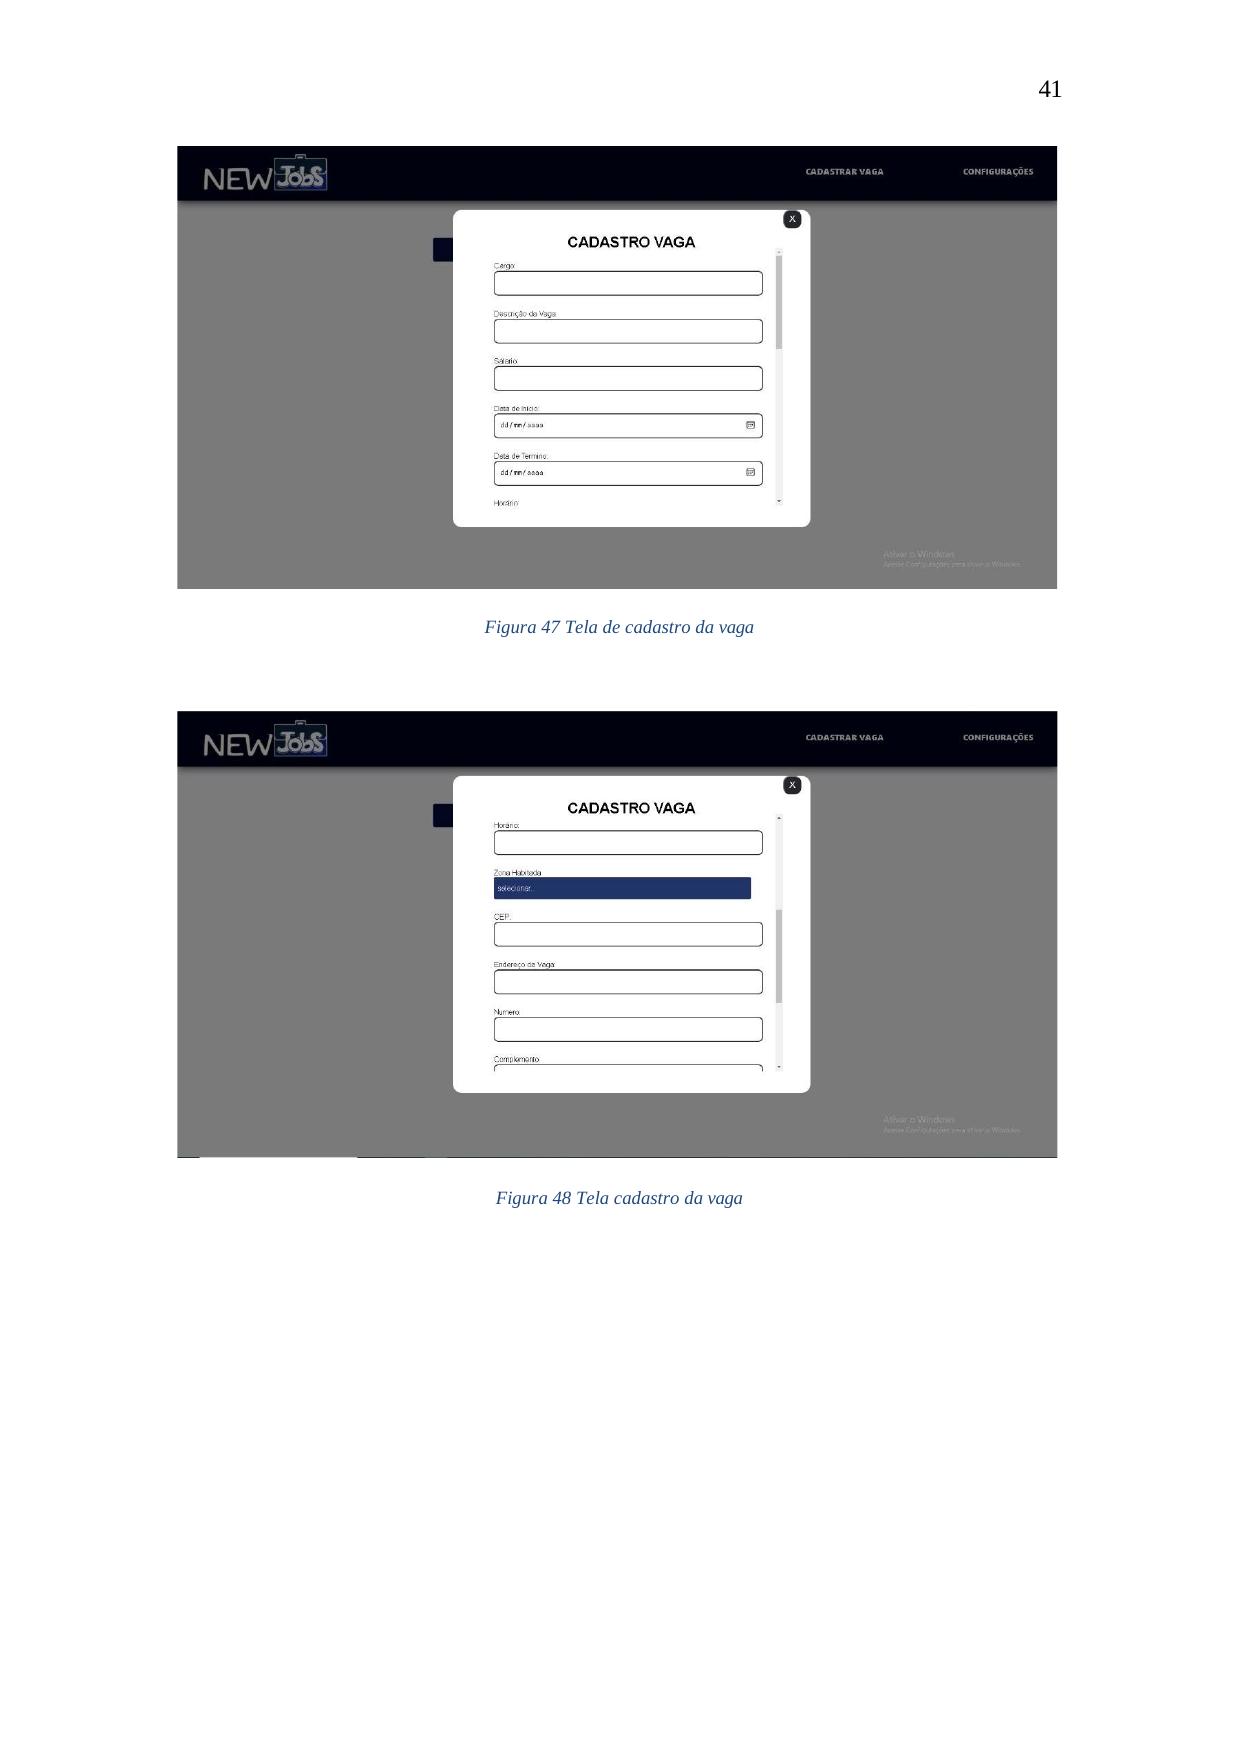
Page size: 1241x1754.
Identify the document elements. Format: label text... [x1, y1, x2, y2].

picture [177, 146, 1058, 589]
text Figura 47 Tela de cadastro da vaga [178, 616, 1062, 638]
picture [177, 711, 1058, 1158]
text Figura 48 Tela cadastro da vaga [178, 1187, 1062, 1208]
